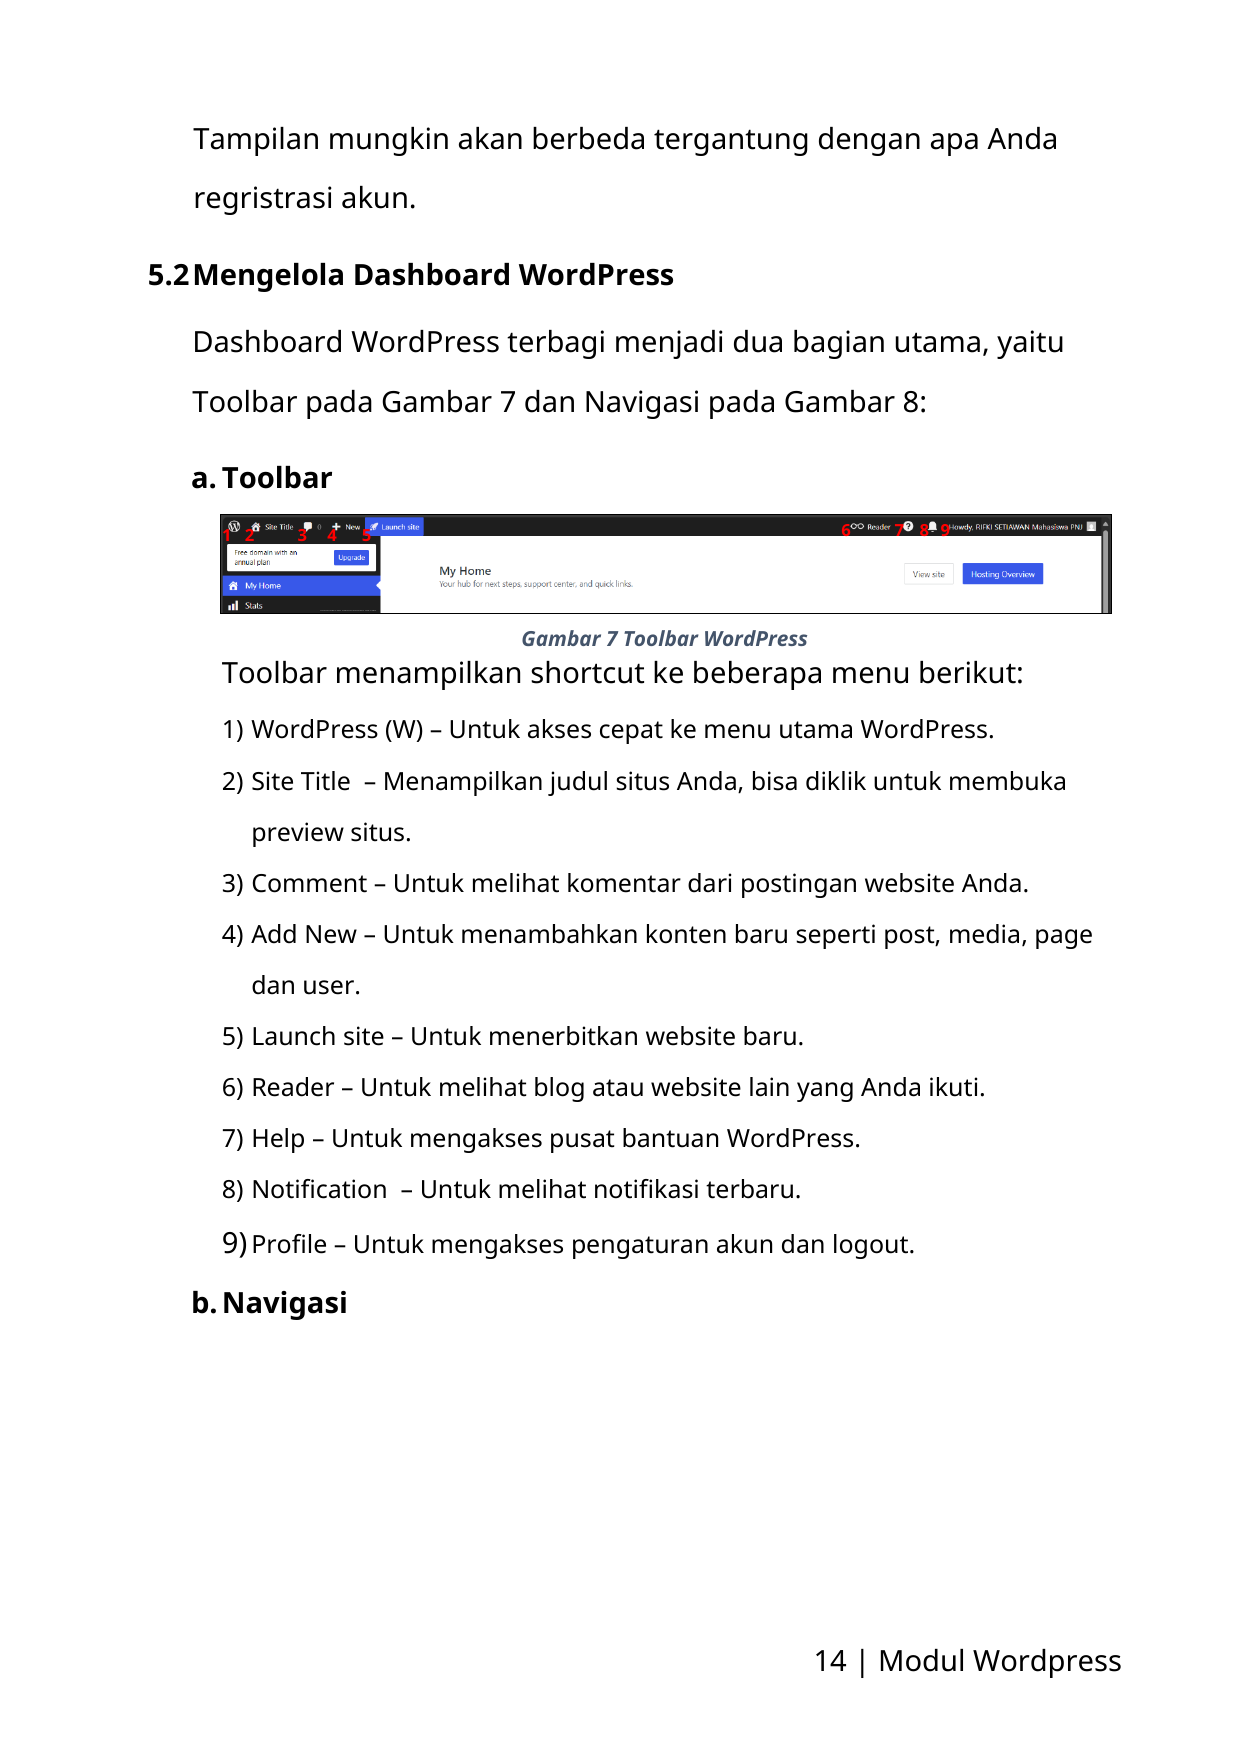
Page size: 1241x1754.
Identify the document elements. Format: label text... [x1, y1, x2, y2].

text Dashboard WordPress terbagi menjadi dua bagian utama, yaitu Toolbar pada Gambar 7 dan Navigasi pada Gambar 8: [192, 322, 1122, 421]
list Launch site – Untuk menerbitkan website baru. [222, 1018, 1122, 1052]
list Toolbar [191, 457, 1122, 497]
subtitle Mengelola Dashboard WordPress [148, 254, 1122, 293]
list Reader – Untuk melihat blog atau website lain yang Anda ikuti. [222, 1069, 1122, 1103]
picture [221, 515, 1111, 613]
list Site Title – Menampilkan judul situs Anda, bisa diklik untuk membuka preview situs. [222, 763, 1122, 848]
text Tampilan mungkin akan berbeda tergantung dengan apa Anda regristrasi akun. [193, 118, 1122, 217]
list WordPress (W) – Untuk akses cepat ke menu utama WordPress. [222, 712, 1122, 746]
list Navigasi [191, 1282, 1122, 1322]
list Add New – Untuk menambahkan konten baru seperti post, media, page dan user. [222, 916, 1122, 1001]
list Help – Untuk mengakses pusat bantuan WordPress. [222, 1120, 1122, 1154]
list Notification – Untuk melihat notifikasi terbaru. [222, 1171, 1122, 1206]
list Profile – Untuk mengakses pengaturan akun dan logout. [222, 1222, 1122, 1262]
list Comment – Untuk melihat komentar dari postingan website Anda. [222, 865, 1122, 899]
